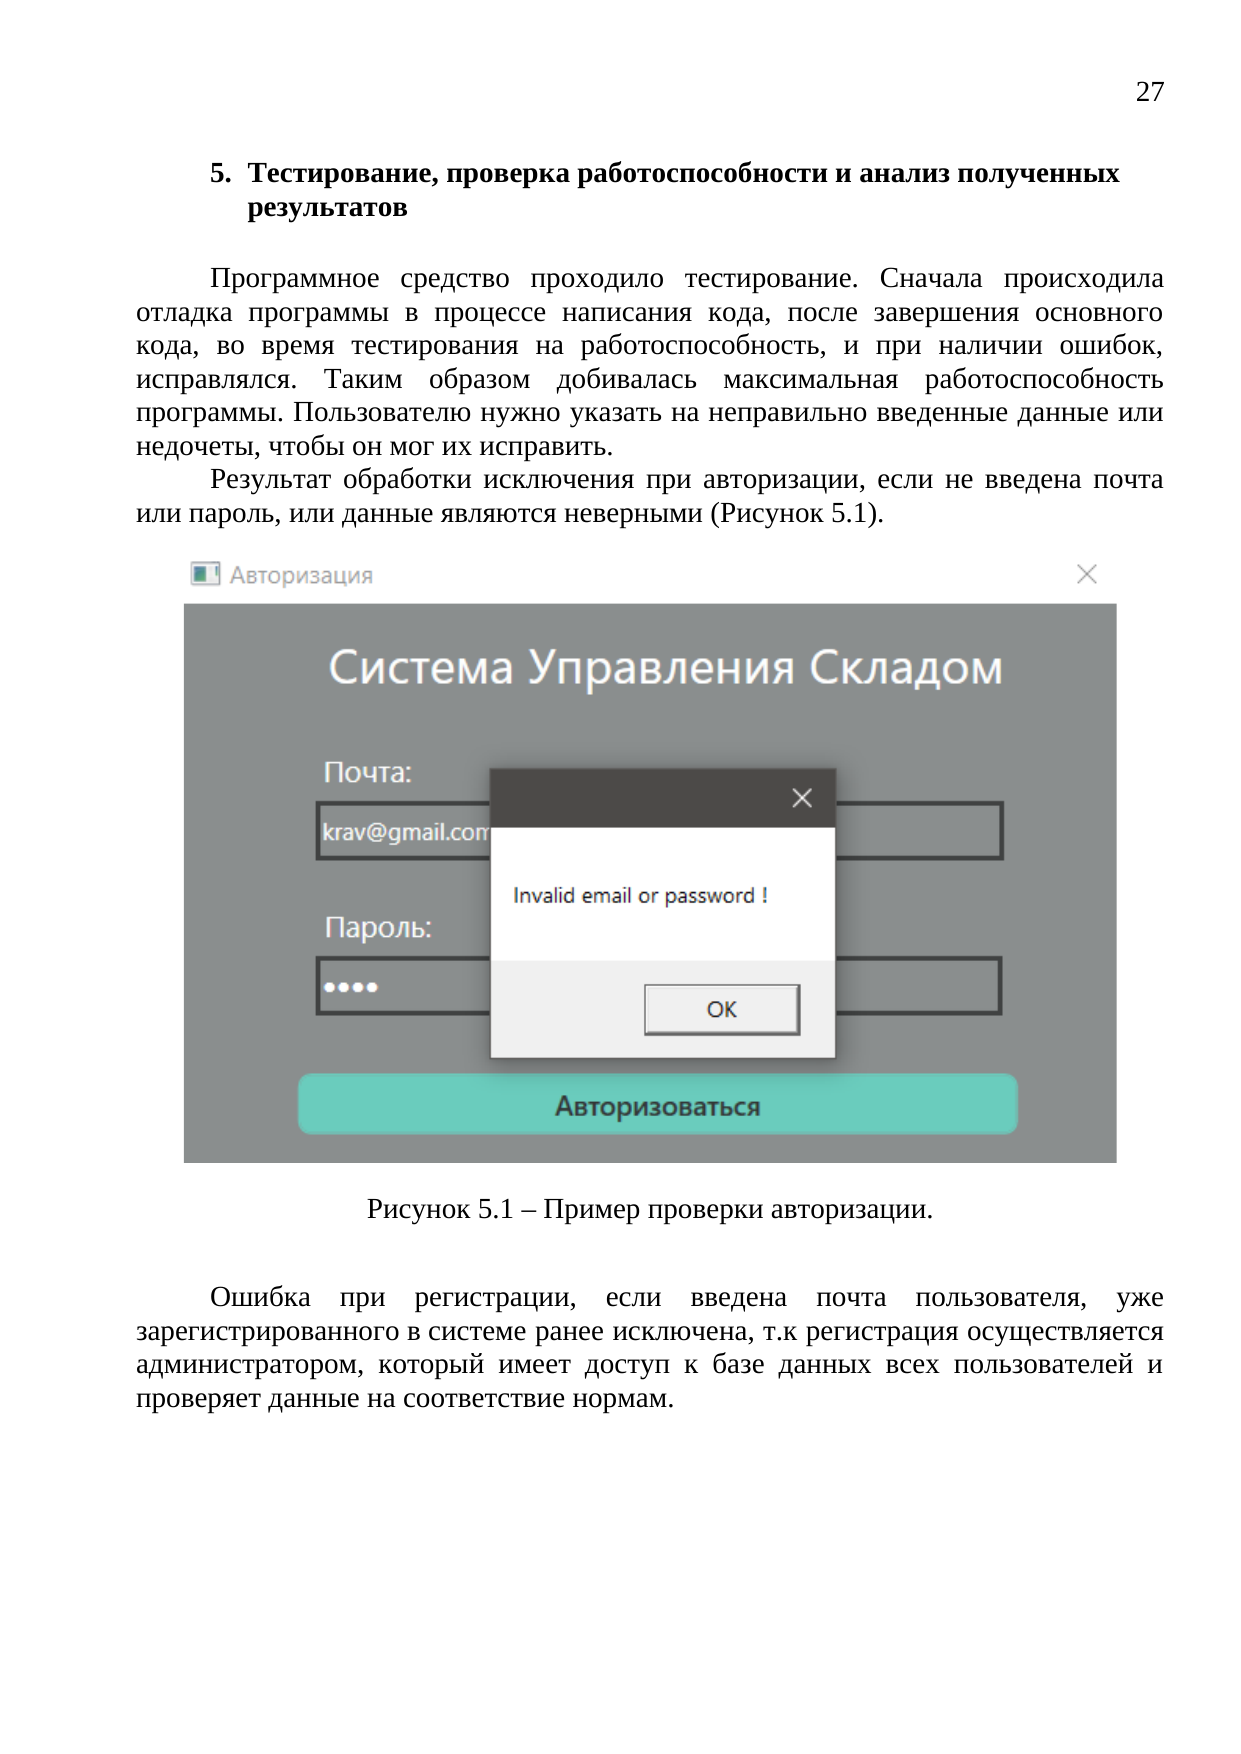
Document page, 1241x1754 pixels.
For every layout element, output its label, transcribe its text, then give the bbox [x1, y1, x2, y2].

text Результат обработки исключения при авторизации, если не введена почта или пароль, или данные являются неверными (Рисунок 5.1). [136, 461, 1164, 528]
picture [183, 557, 1117, 1163]
text Ошибка при регистрации, если введена почта пользователя, уже зарегистрированного в системе ранее исключена, т.к регистрация осуществляется администратором, который имеет доступ к базе данных всех пользователей и проверяет данные на соответствие нормам. [136, 1279, 1164, 1414]
text Программное средство проходило тестирование. Сначала происходила отладка программы в процессе написания кода, после завершения основного кода, во время тестирования на работоспособность, и при наличии ошибок, исправлялся. Таким образом добивалась максимальная работоспособность программы. Пользователю нужно указать на неправильно введенные данные или недочеты, чтобы он мог их исправить. [136, 260, 1164, 461]
text Рисунок 5.1 – Пример проверки авторизации. [136, 1192, 1164, 1225]
subtitle Тестирование, проверка работоспособности и анализ полученных результатов [210, 156, 1164, 223]
